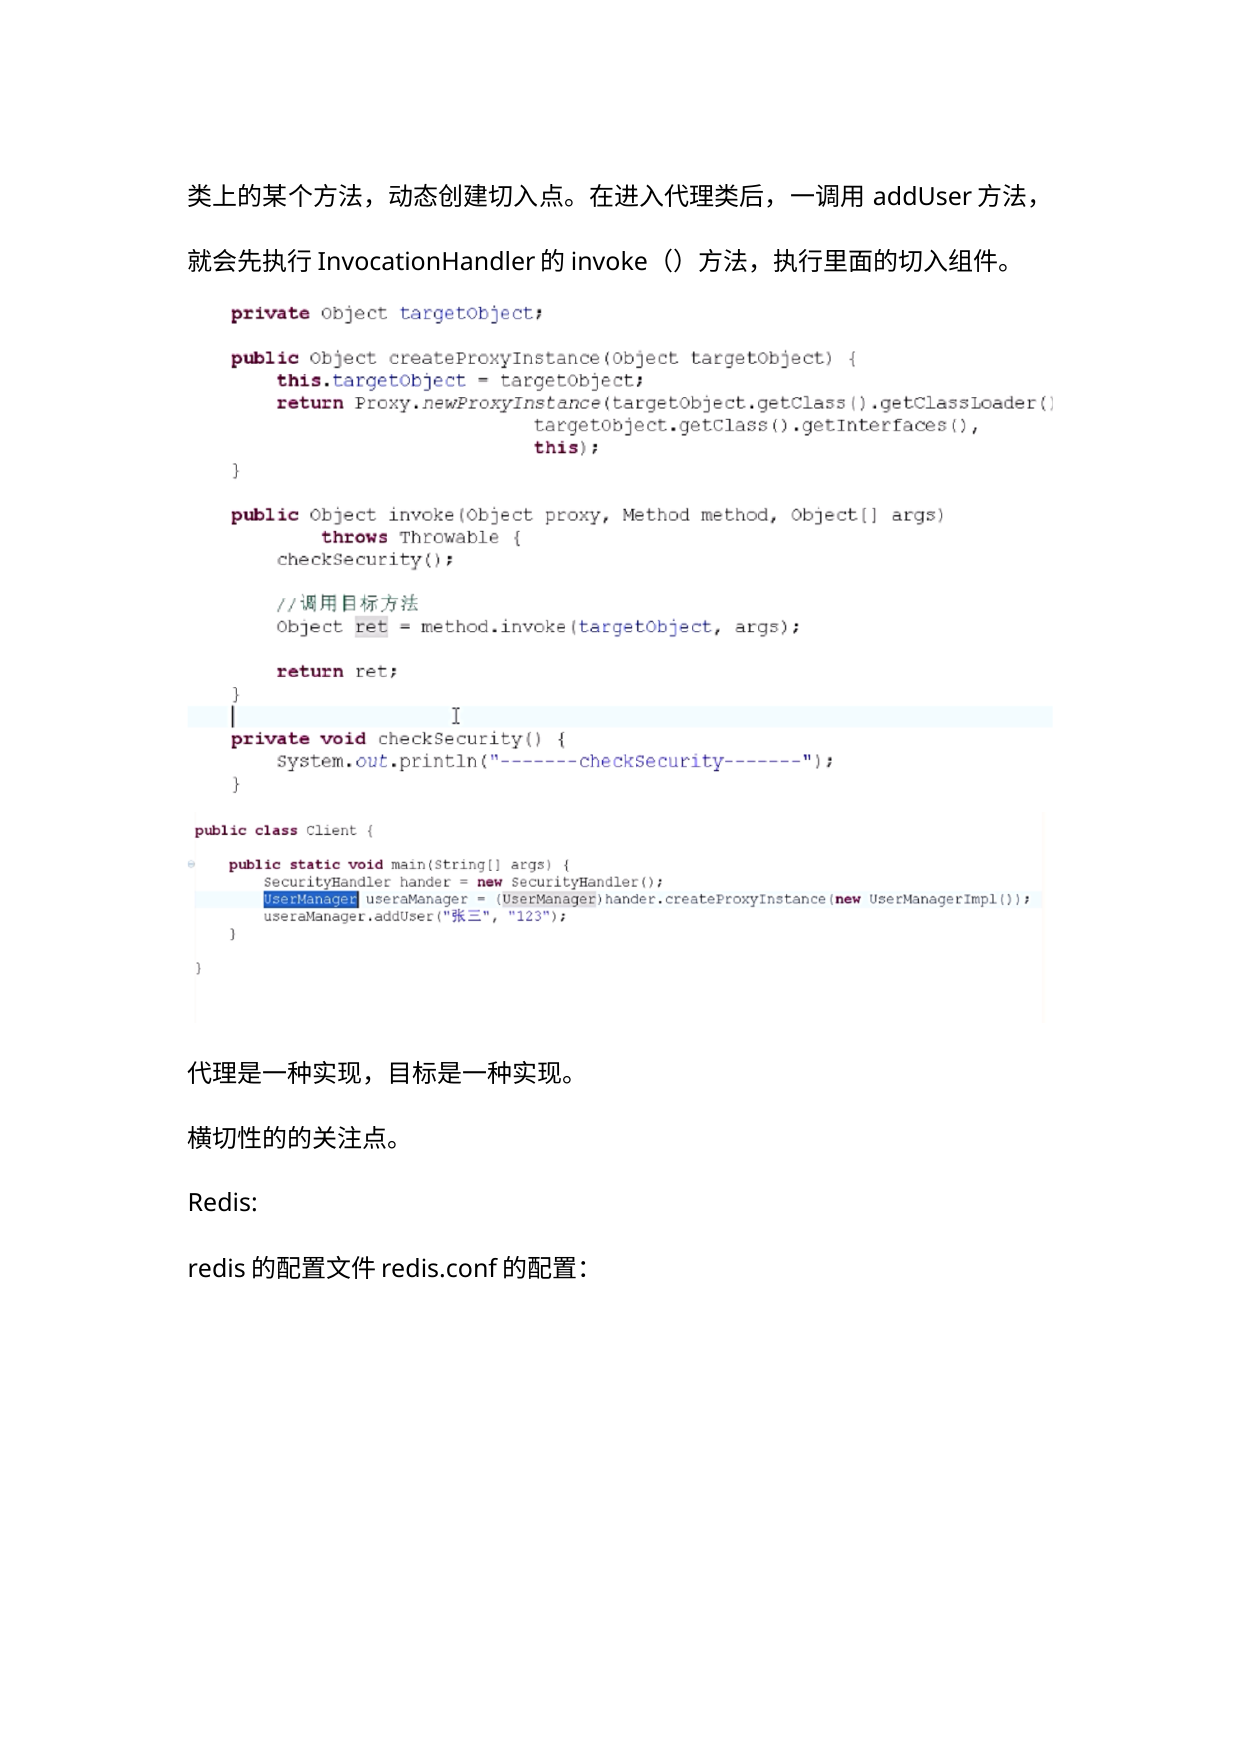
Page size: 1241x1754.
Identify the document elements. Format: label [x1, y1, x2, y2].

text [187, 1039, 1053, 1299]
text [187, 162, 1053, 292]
picture [187, 812, 1053, 1023]
picture [187, 292, 1053, 794]
